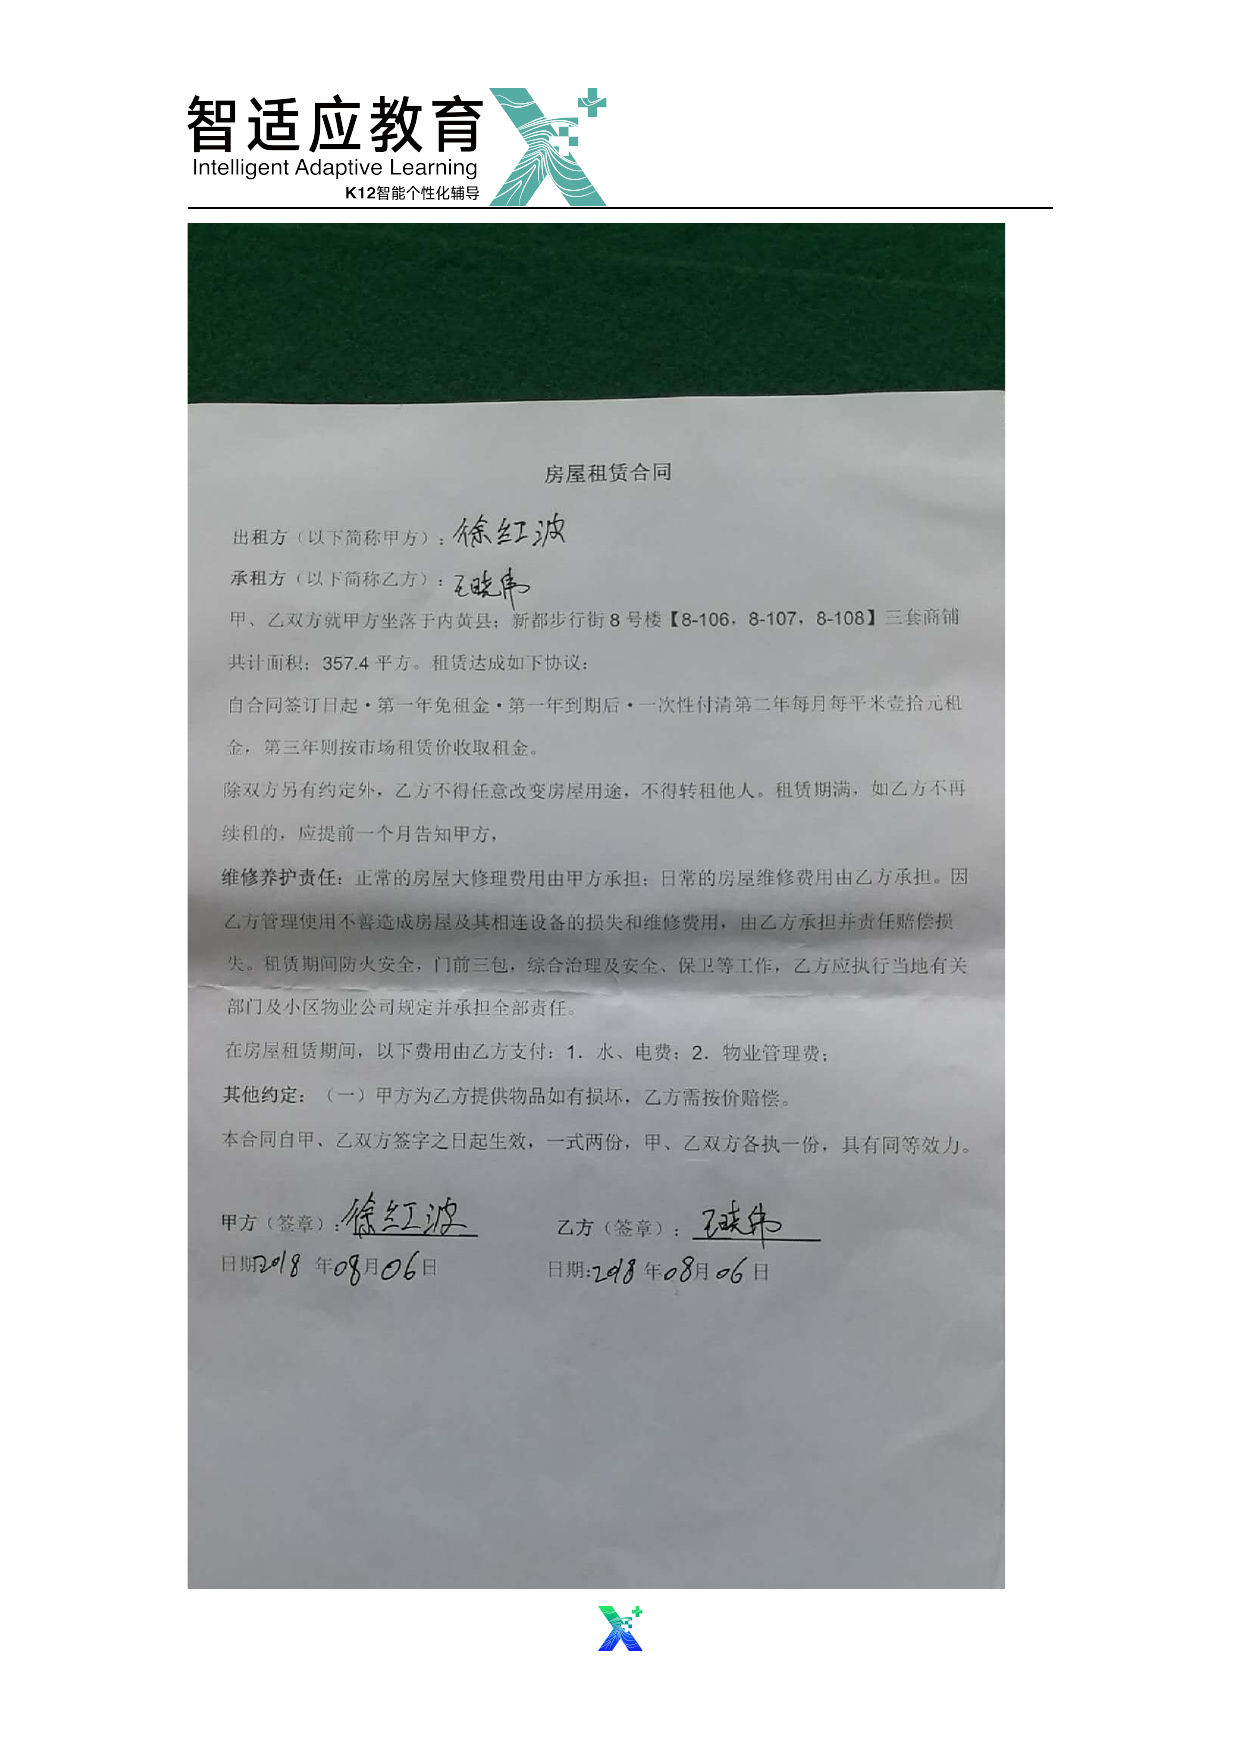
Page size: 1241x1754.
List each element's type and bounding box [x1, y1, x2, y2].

picture [187, 88, 607, 206]
picture [598, 1606, 643, 1651]
picture [187, 223, 1006, 1589]
